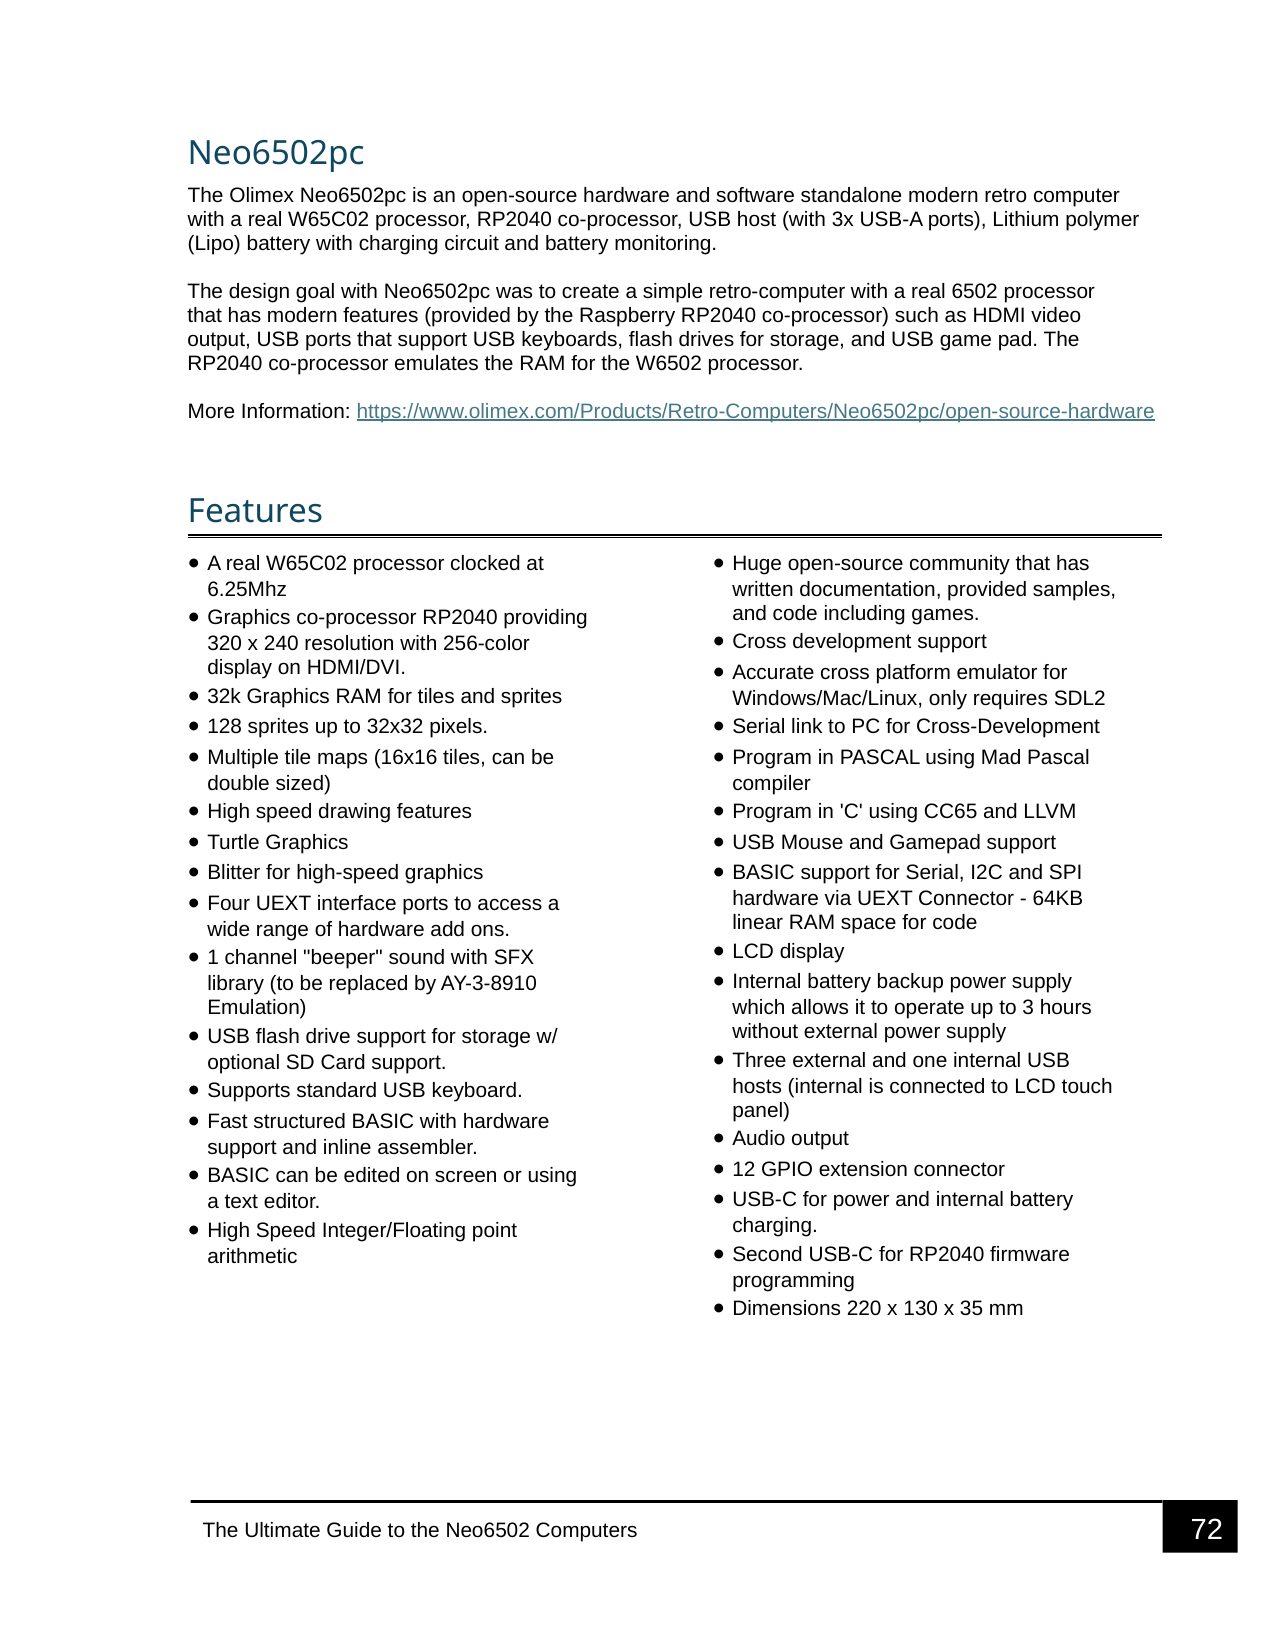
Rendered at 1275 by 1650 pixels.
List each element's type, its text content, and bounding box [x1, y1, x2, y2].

list High Speed Integer/Floating point arithmetic [187, 1213, 594, 1267]
text More Information: https://www.olimex.com/Products/Retro-Computers/Neo6502pc/open-source-hardware [187, 374, 1162, 422]
text The design goal with Neo6502pc was to create a simple retro-computer with a real 6502 processor that has modern features (provided by the Raspberry RP2040 co-processor) such as HDMI video output, USB ports that support USB keyboards, flash drives for storage, and USB game pad. The RP2040 co-processor emulates the RAM for the W6502 processor. [187, 279, 1118, 374]
list Supports standard USB keyboard. [187, 1073, 594, 1104]
list Internal battery backup power supply which allows it to operate up to 3 hours without external power supply [712, 964, 1119, 1043]
list Dimensions 220 x 130 x 35 mm [712, 1291, 1119, 1322]
list Accurate cross platform emulator for Windows/Mac/Linux, only requires SDL2 [712, 655, 1119, 709]
list Blitter for high-speed graphics [187, 856, 594, 886]
list Graphics co-processor RP2040 providing 320 x 240 resolution with 256-color display on HDMI/DVI. [187, 601, 594, 679]
list Second USB-C for RP2040 firmware programming [712, 1237, 1119, 1291]
list BASIC can be edited on screen or using a text editor. [187, 1158, 594, 1213]
list Serial link to PC for Cross-Development [712, 709, 1119, 740]
list Huge open-source community that has written documentation, provided samples, and code including games. [712, 546, 1119, 624]
list USB-C for power and internal battery charging. [712, 1182, 1119, 1237]
subtitle Features [187, 487, 1162, 538]
list Four UEXT interface ports to access a wide range of hardware add ons. [187, 886, 594, 941]
list Audio output [712, 1121, 1119, 1152]
list Multiple tile maps (16x16 tiles, can be double sized) [187, 740, 594, 794]
list LCD display [712, 934, 1119, 964]
list Program in 'C' using CC65 and LLVM [712, 794, 1119, 825]
list USB Mouse and Gamepad support [712, 825, 1119, 856]
list Fast structured BASIC with hardware support and inline assembler. [187, 1104, 594, 1158]
subtitle Neo6502pc [187, 129, 1162, 174]
list 12 GPIO extension connector [712, 1152, 1119, 1182]
text The Olimex Neo6502pc is an open-source hardware and software standalone modern retro computer with a real W65C02 processor, RP2040 co-processor, USB host (with 3x USB-A ports), Lithium polymer (Lipo) battery with charging circuit and battery monitoring. [187, 183, 1162, 279]
list Program in PASCAL using Mad Pascal compiler [712, 740, 1119, 794]
list A real W65C02 processor clocked at 6.25Mhz [187, 546, 594, 601]
list 128 sprites up to 32x32 pixels. [187, 709, 594, 740]
list Three external and one internal USB hosts (internal is connected to LCD touch panel) [712, 1043, 1119, 1121]
list Turtle Graphics [187, 825, 594, 856]
list 1 channel "beeper" sound with SFX library (to be replaced by AY-3-8910 Emulation) [187, 941, 594, 1019]
list 32k Graphics RAM for tiles and sprites [187, 679, 594, 709]
list High speed drawing features [187, 794, 594, 825]
list BASIC support for Serial, I2C and SPI hardware via UEXT Connector - 64KB linear RAM space for code [712, 856, 1119, 934]
list USB flash drive support for storage w/ optional SD Card support. [187, 1019, 594, 1073]
list Cross development support [712, 624, 1119, 655]
